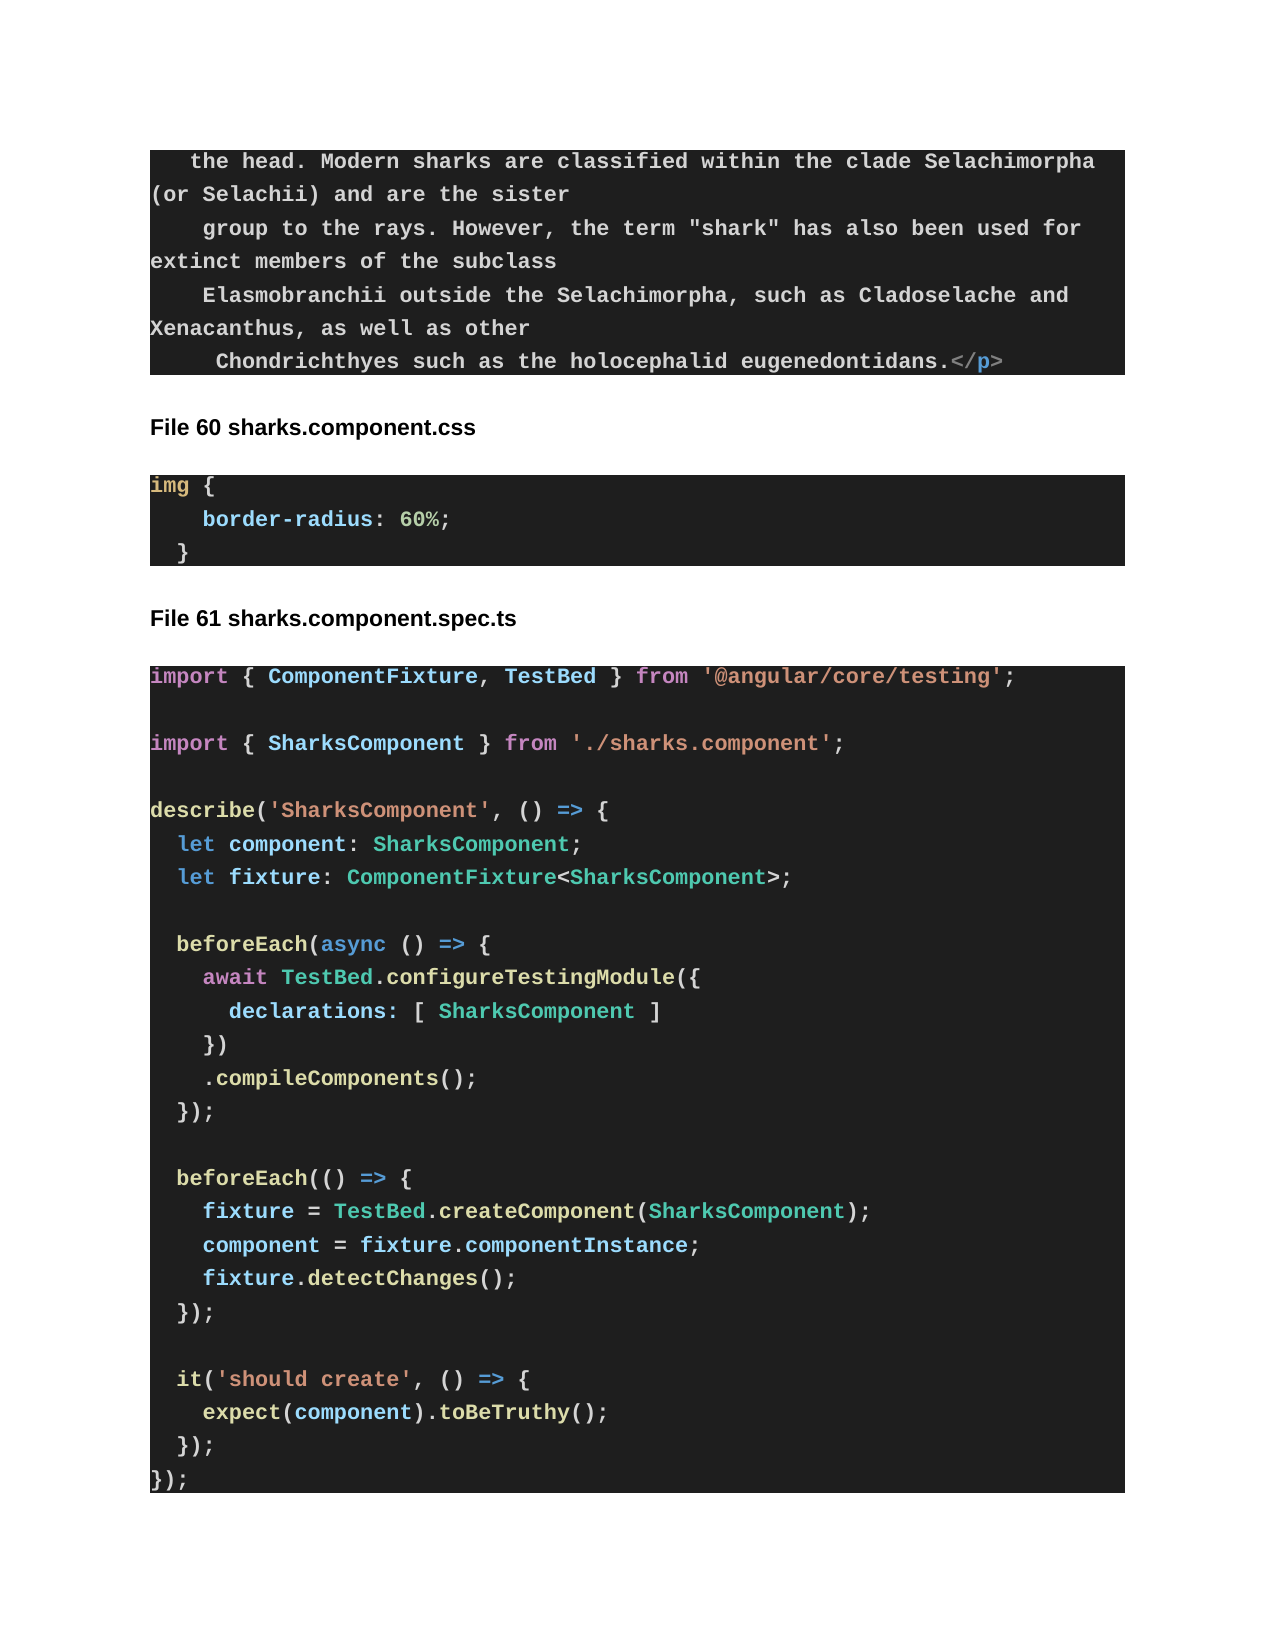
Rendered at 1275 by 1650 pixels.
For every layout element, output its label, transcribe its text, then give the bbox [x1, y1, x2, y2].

text the head. Modern sharks are classified within the clade Selachimorpha (or Selachii) and are the sister [150, 150, 1125, 208]
text declarations: [ SharksComponent ] [150, 1000, 1125, 1025]
text import { SharksComponent } from './sharks.component'; [150, 732, 1125, 757]
text import { ComponentFixture, TestBed } from '@angular/core/testing'; [150, 666, 1125, 690]
text } [150, 542, 1125, 566]
text component = fixture.componentInstance; [150, 1234, 1125, 1259]
text beforeEach(async () => { [150, 933, 1125, 958]
text let component: SharksComponent; [150, 833, 1125, 858]
text let fixture: ComponentFixture<SharksComponent>; [150, 866, 1125, 891]
text fixture.detectChanges(); [150, 1267, 1125, 1292]
text Elasmobranchii outside the Selachimorpha, such as Cladoselache and Xenacanthus, as well as other [150, 284, 1125, 342]
text }); [150, 1100, 1125, 1125]
text File 61 sharks.component.spec.ts [150, 605, 1125, 632]
text await TestBed.configureTestingModule({ [150, 967, 1125, 991]
text describe('SharksComponent', () => { [150, 799, 1125, 824]
text .compileComponents(); [150, 1067, 1125, 1092]
text border-radius: 60%; [150, 508, 1125, 533]
text fixture = TestBed.createComponent(SharksComponent); [150, 1201, 1125, 1225]
text expect(component).toBeTruthy(); [150, 1401, 1125, 1426]
text img { [150, 475, 1125, 499]
text }); [150, 1301, 1125, 1326]
text }); [150, 1468, 1125, 1493]
text it('should create', () => { [150, 1368, 1125, 1393]
text Chondrichthyes such as the holocephalid eugenedontidans.</p> [150, 351, 1125, 375]
text }) [150, 1033, 1125, 1058]
text group to the rays. However, the term "shark" has also been used for extinct members of the subclass [150, 217, 1125, 275]
text }); [150, 1435, 1125, 1459]
text beforeEach(() => { [150, 1167, 1125, 1192]
text File 60 sharks.component.css [150, 414, 1125, 441]
